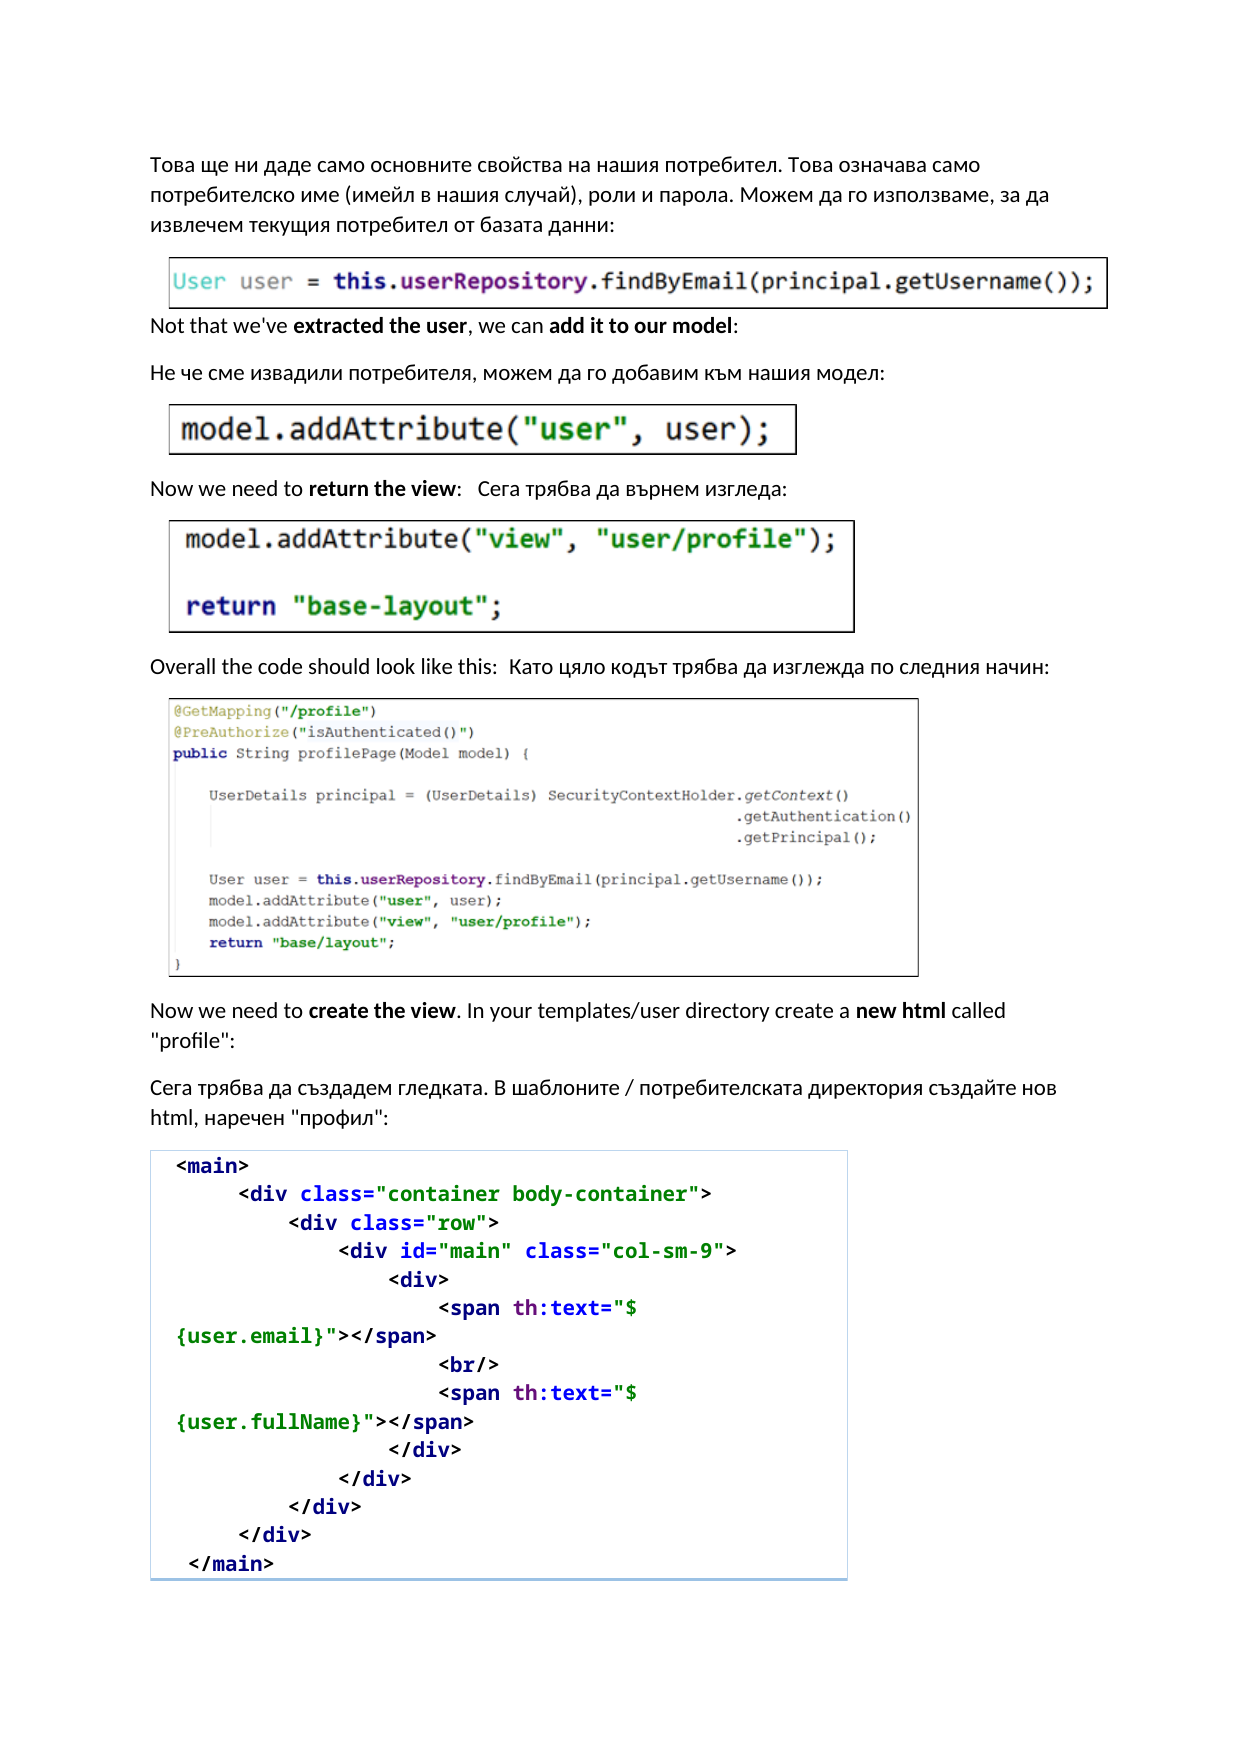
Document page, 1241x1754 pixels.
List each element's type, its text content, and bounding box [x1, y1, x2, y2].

text Now we need to create the view. In your templates/user directory create a new html called "profile": [150, 996, 1090, 1054]
text Now we need to return the view: Сега трябва да върнем изгледа: [150, 474, 1090, 502]
text Overall the code should look like this: Като цяло кодът трябва да изглежда по следния начин: [150, 652, 1090, 680]
text Сега трябва да създадем гледката. В шаблоните / потребителската директория създайте нов html, наречен "профил": [150, 1073, 1090, 1131]
text Не че сме извадили потребителя, можем да го добавим към нашия модел: [150, 358, 1090, 386]
text Not that we've extracted the user, we can add it to our model: [150, 257, 1090, 339]
text Това ще ни даде само основните свойства на нашия потребител. Това означава само потребителско име (имейл в нашия случай), роли и парола. Можем да го използваме, за да извлечем текущия потребител от базата данни: [150, 150, 1090, 238]
table_header <main> <div class="container body-container"> <div class="row"> <div id="main" class="col-sm-9"> <div> <span th:text="${user.email}"></span> <br/> <span th:text="${user.fullName}"></span> </div> </div> </div> </div> </main> [151, 1151, 847, 1577]
